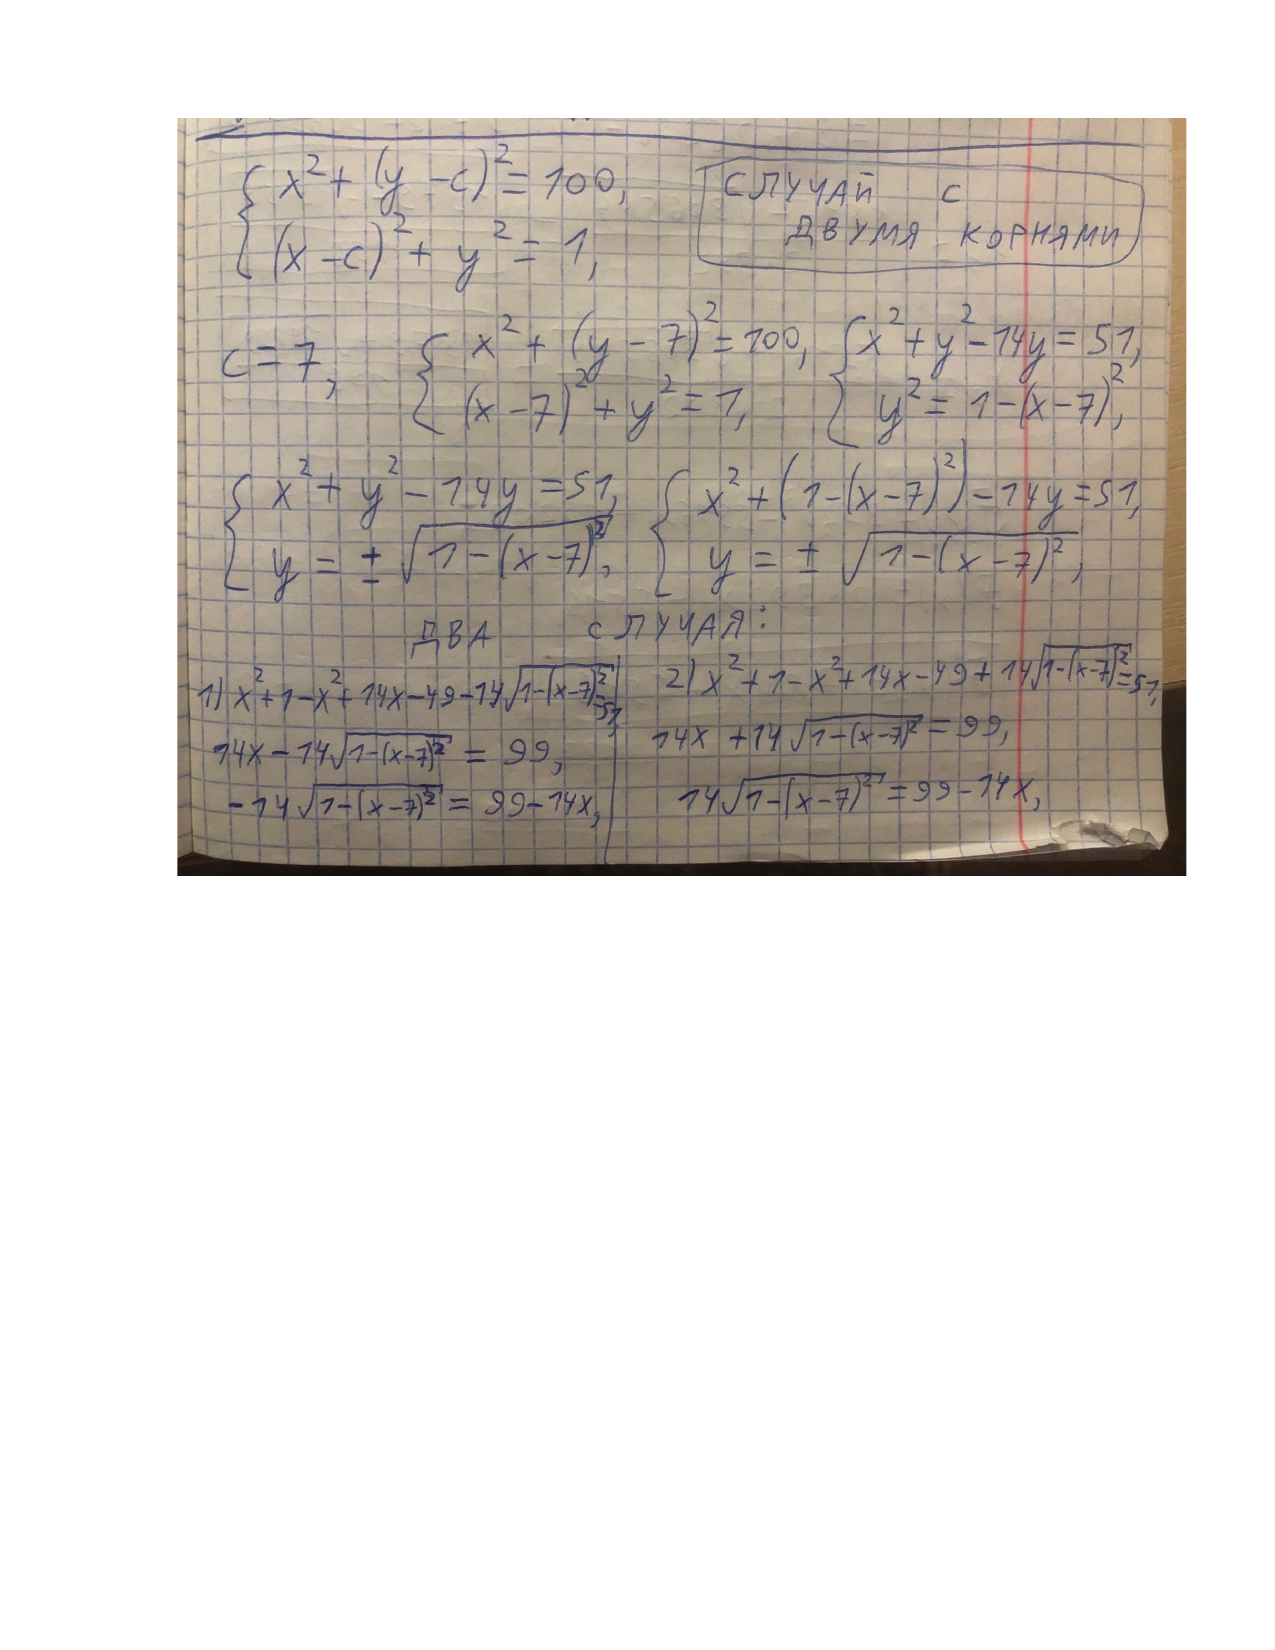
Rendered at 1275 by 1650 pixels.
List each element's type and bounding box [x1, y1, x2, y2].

picture [177, 118, 1187, 876]
